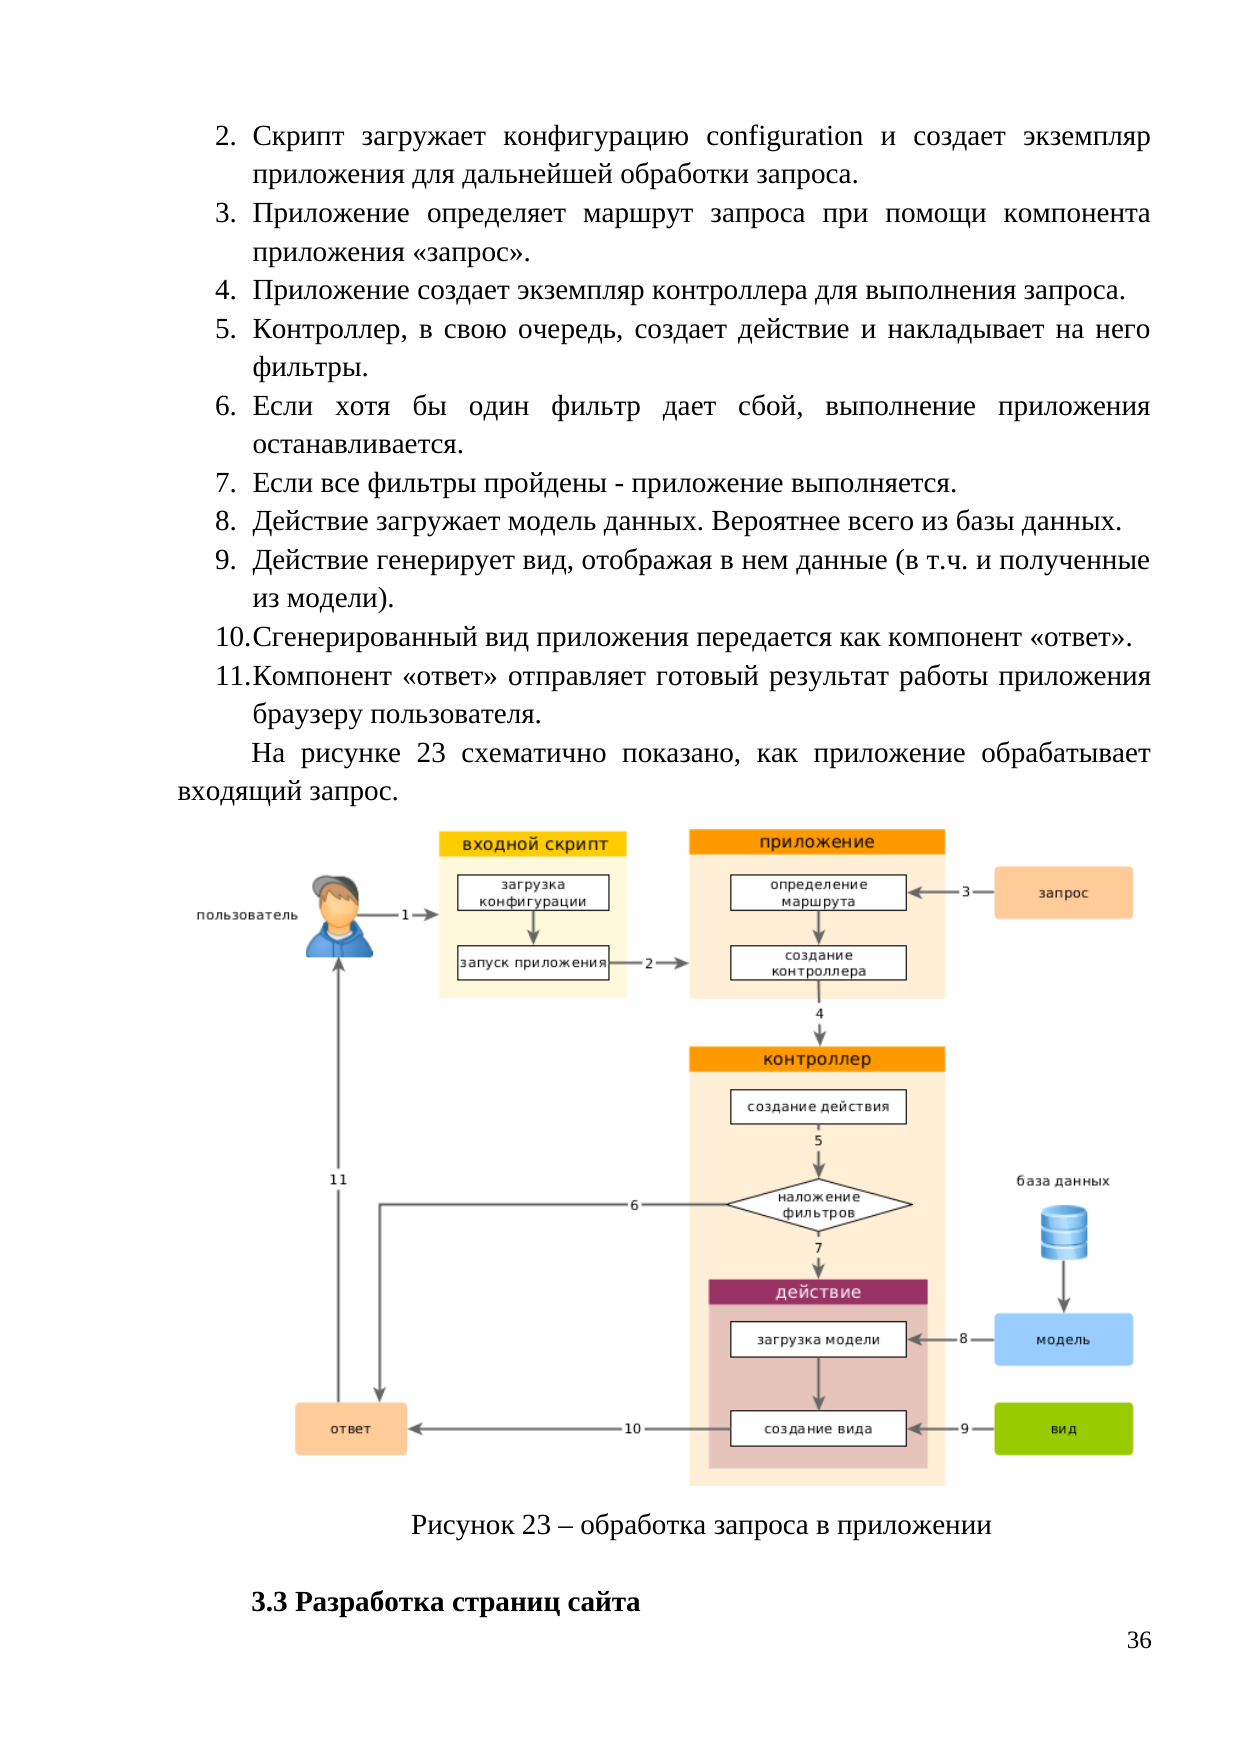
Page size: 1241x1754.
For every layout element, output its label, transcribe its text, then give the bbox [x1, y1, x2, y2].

list Приложение создает экземпляр контроллера для выполнения запроса. [215, 272, 1152, 306]
list Сгенерированный вид приложения передается как компонент «ответ». [215, 619, 1152, 653]
list Если все фильтры пройдены - приложение выполняется. [215, 465, 1152, 498]
list Компонент «ответ» отправляет готовый результат работы приложения браузеру пользователя. [215, 658, 1152, 730]
list Приложение определяет маршрут запроса при помощи компонента приложения «запрос». [215, 195, 1152, 267]
text Рисунок 23 – обработка запроса в приложении [177, 1507, 1152, 1541]
picture [177, 811, 1152, 1503]
list Если хотя бы один фильтр дает сбой, выполнение приложения останавливается. [215, 388, 1152, 460]
list Действие генерирует вид, отображая в нем данные (в т.ч. и полученные из модели). [215, 542, 1152, 614]
text На рисунке 23 схематично показано, как приложение обрабатывает входящий запрос. [177, 735, 1152, 807]
list Скрипт загружает конфигурацию configuration и создает экземпляр приложения для дальнейшей обработки запроса. [215, 118, 1152, 190]
list 3.3 Разработка страниц сайта [177, 1584, 1152, 1618]
list Действие загружает модель данных. Вероятнее всего из базы данных. [215, 503, 1152, 537]
list Контроллер, в свою очередь, создает действие и накладывает на него фильтры. [215, 311, 1152, 383]
